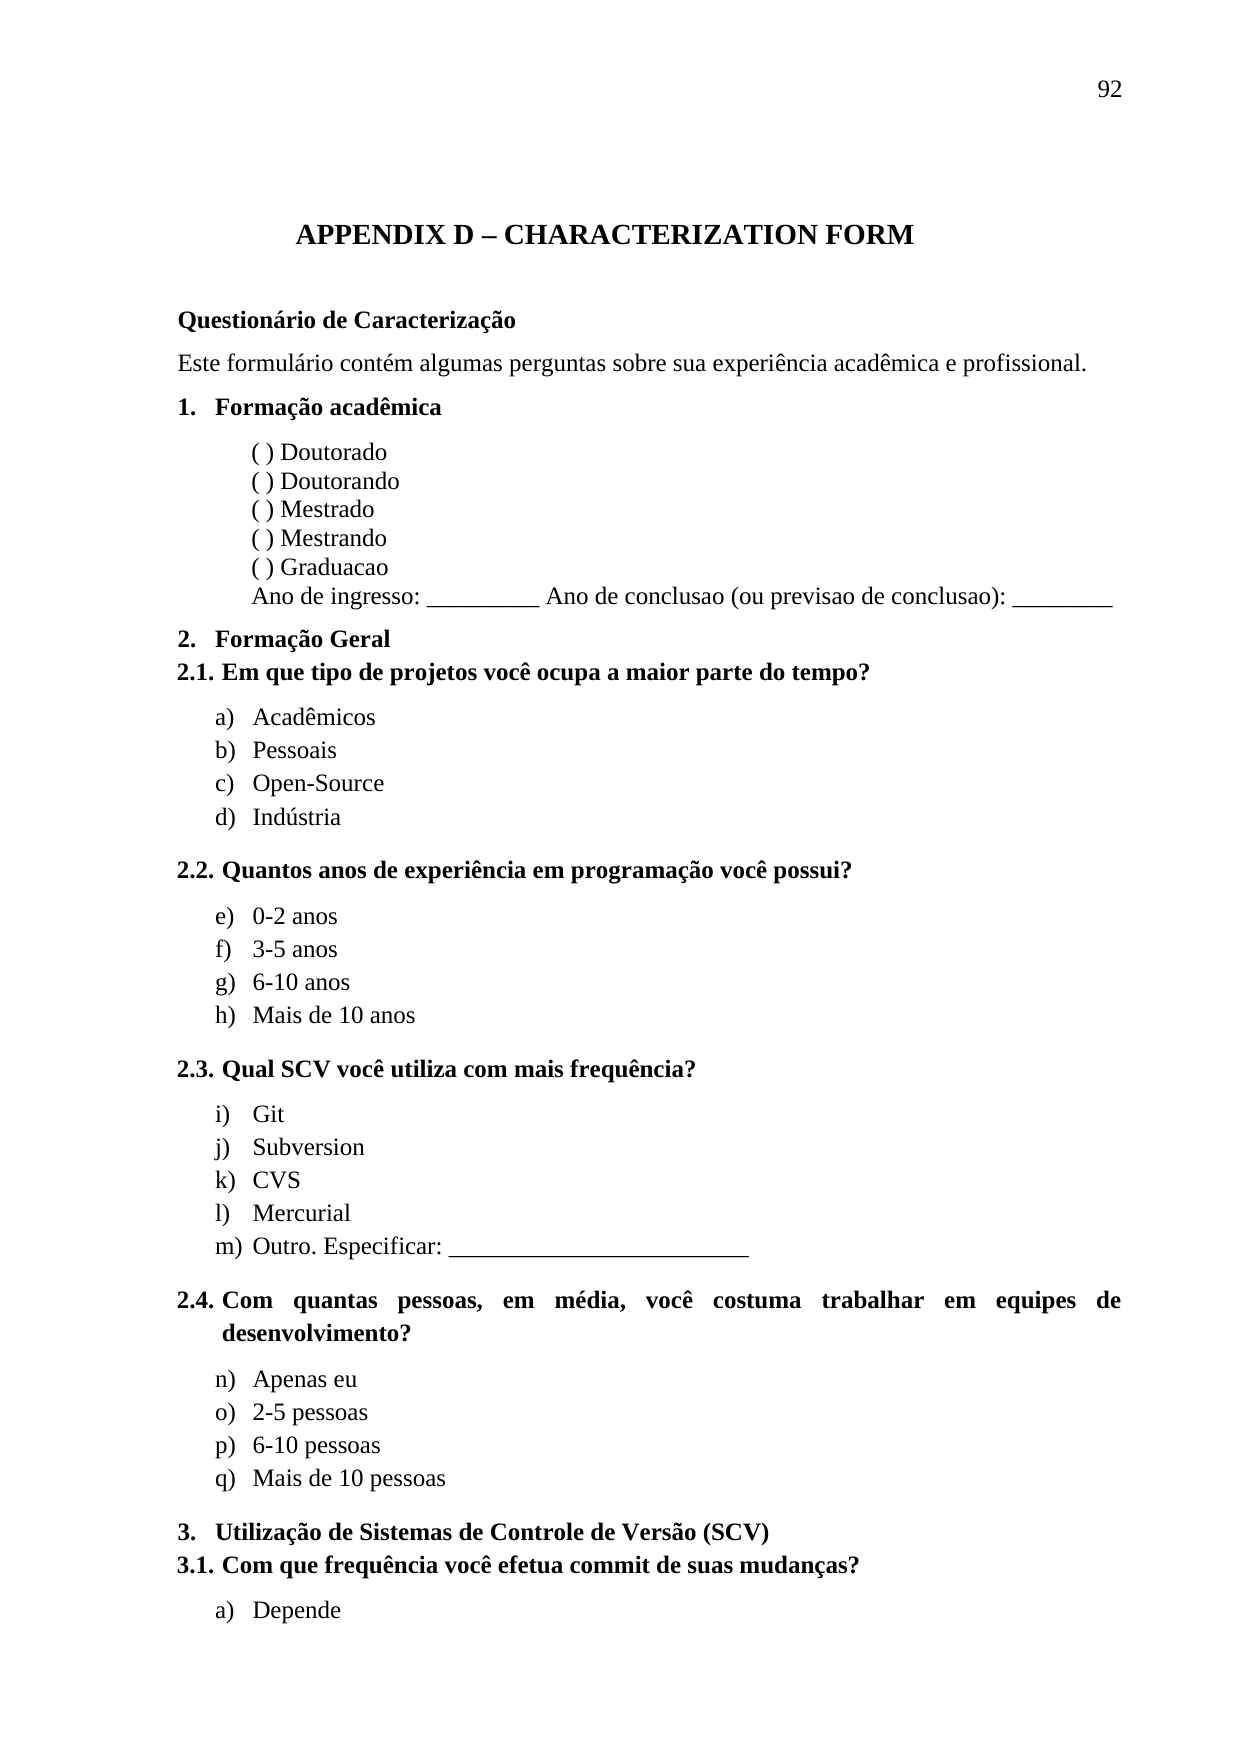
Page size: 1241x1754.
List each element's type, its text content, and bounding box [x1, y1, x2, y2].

list Open-Source [215, 768, 1122, 797]
text Ano de ingresso: _________ Ano de conclusao (ou previsao de conclusao): ________ [177, 581, 1122, 609]
list CVS [215, 1165, 1122, 1194]
text ( ) Mestrando [177, 523, 1122, 552]
list 6-10 anos [215, 967, 1122, 996]
list Mais de 10 pessoas [215, 1463, 1122, 1492]
list Com que frequência você efetua commit de suas mudanças? [177, 1550, 1122, 1578]
text ( ) Doutorando [177, 466, 1122, 494]
text ( ) Mestrado [177, 494, 1122, 523]
list Quantos anos de experiência em programação você possui? [177, 855, 1122, 884]
list Mercurial [215, 1198, 1122, 1227]
list Indústria [215, 802, 1122, 830]
list Outro. Especificar: ________________________ [215, 1231, 1122, 1260]
list Apenas eu [215, 1364, 1122, 1393]
list Pessoais [215, 736, 1122, 764]
list Em que tipo de projetos você ocupa a maior parte do tempo? [177, 657, 1122, 686]
list Depende [215, 1595, 1122, 1624]
list 6-10 pessoas [215, 1430, 1122, 1459]
list Utilização de Sistemas de Controle de Versão (SCV) [177, 1517, 1122, 1546]
text – Characterization Form [177, 217, 1122, 251]
list Acadêmicos [215, 702, 1122, 731]
list Formação Geral [177, 624, 1122, 653]
list Formação acadêmica [177, 392, 1122, 420]
list Mais de 10 anos [215, 1000, 1122, 1029]
text Questionário de Caracterização [177, 305, 1122, 334]
list 2-5 pessoas [215, 1397, 1122, 1426]
list Com quantas pessoas, em média, você costuma trabalhar em equipes de desenvolvimento? [177, 1285, 1122, 1347]
text ( ) Doutorado [177, 437, 1122, 466]
text ( ) Graduacao [177, 552, 1122, 581]
list Qual SCV você utiliza com mais frequência? [177, 1054, 1122, 1083]
text Este formulário contém algumas perguntas sobre sua experiência acadêmica e profissional. [177, 348, 1122, 377]
list Subversion [215, 1132, 1122, 1161]
list 3-5 anos [215, 934, 1122, 963]
list 0-2 anos [215, 901, 1122, 930]
list Git [215, 1099, 1122, 1128]
